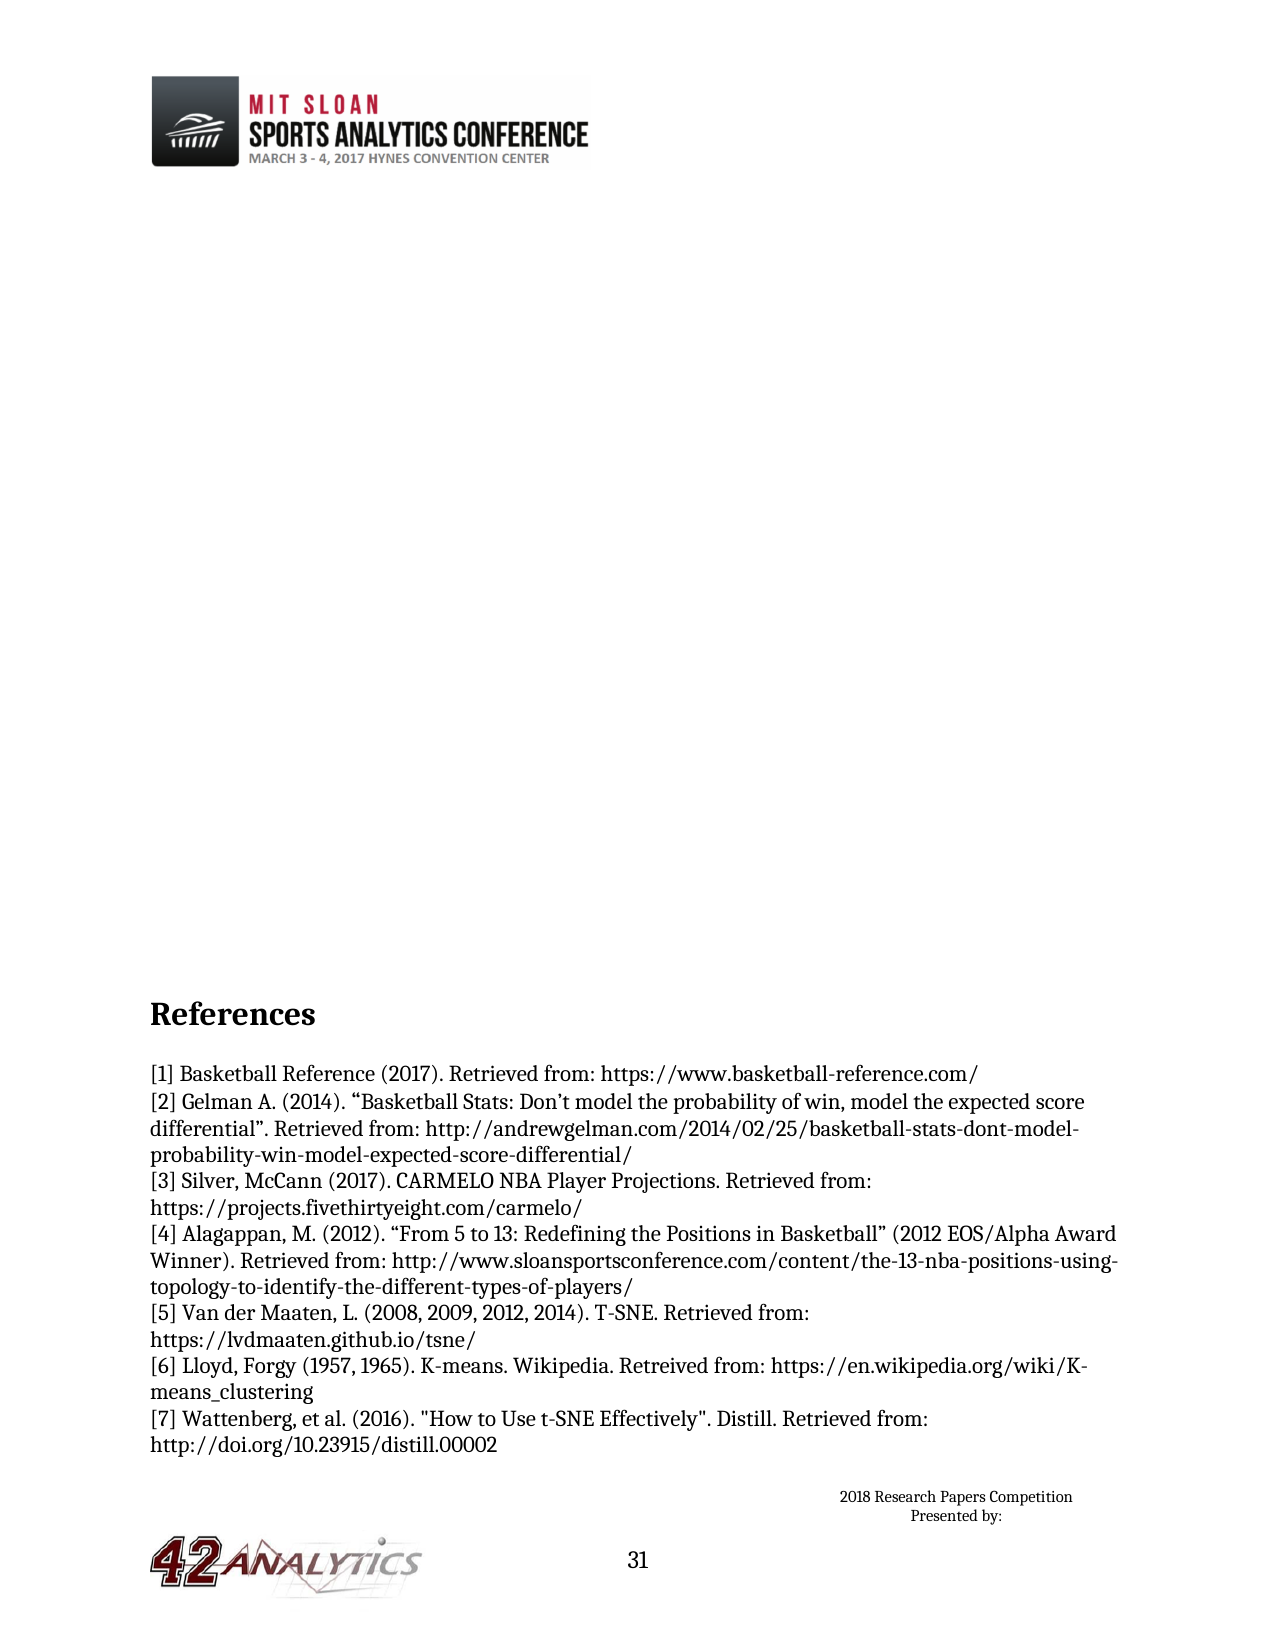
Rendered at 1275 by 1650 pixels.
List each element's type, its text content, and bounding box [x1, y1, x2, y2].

text [3] Silver, McCann (2017). CARMELO NBA Player Projections. Retrieved from: https://projects.fivethirtyeight.com/carmelo/ [150, 1168, 1125, 1221]
text [1] Basketball Reference (2017). Retrieved from: https://www.basketball-reference.com/ [150, 1061, 1125, 1087]
picture [131, 1517, 433, 1612]
text [7] Wattenberg, et al. (2016). "How to Use t-SNE Effectively". Distill. Retrieved from: http://doi.org/10.23915/distill.00002 [150, 1406, 1125, 1458]
picture [150, 75, 591, 170]
text [4] Alagappan, M. (2012). “From 5 to 13: Redefining the Positions in Basketball” (2012 EOS/Alpha Award Winner). Retrieved from: http://www.sloansportsconference.com/content/the-13-nba-positions-using-topology-to-identify-the-different-types-of-players/ [150, 1221, 1125, 1300]
text [6] Lloyd, Forgy (1957, 1965). K-means. Wikipedia. Retreived from: https://en.wikipedia.org/wiki/K-means_clustering [150, 1353, 1125, 1406]
text [5] Van der Maaten, L. (2008, 2009, 2012, 2014). T-SNE. Retrieved from: https://lvdmaaten.github.io/tsne/ [150, 1300, 1125, 1353]
text References [150, 996, 1125, 1034]
text [2] Gelman A. (2014). “Basketball Stats: Don’t model the probability of win, model the expected score differential”. Retrieved from: http://andrewgelman.com/2014/02/25/basketball-stats-dont-model-probability-win-model-expected-score-differential/ [150, 1087, 1125, 1168]
